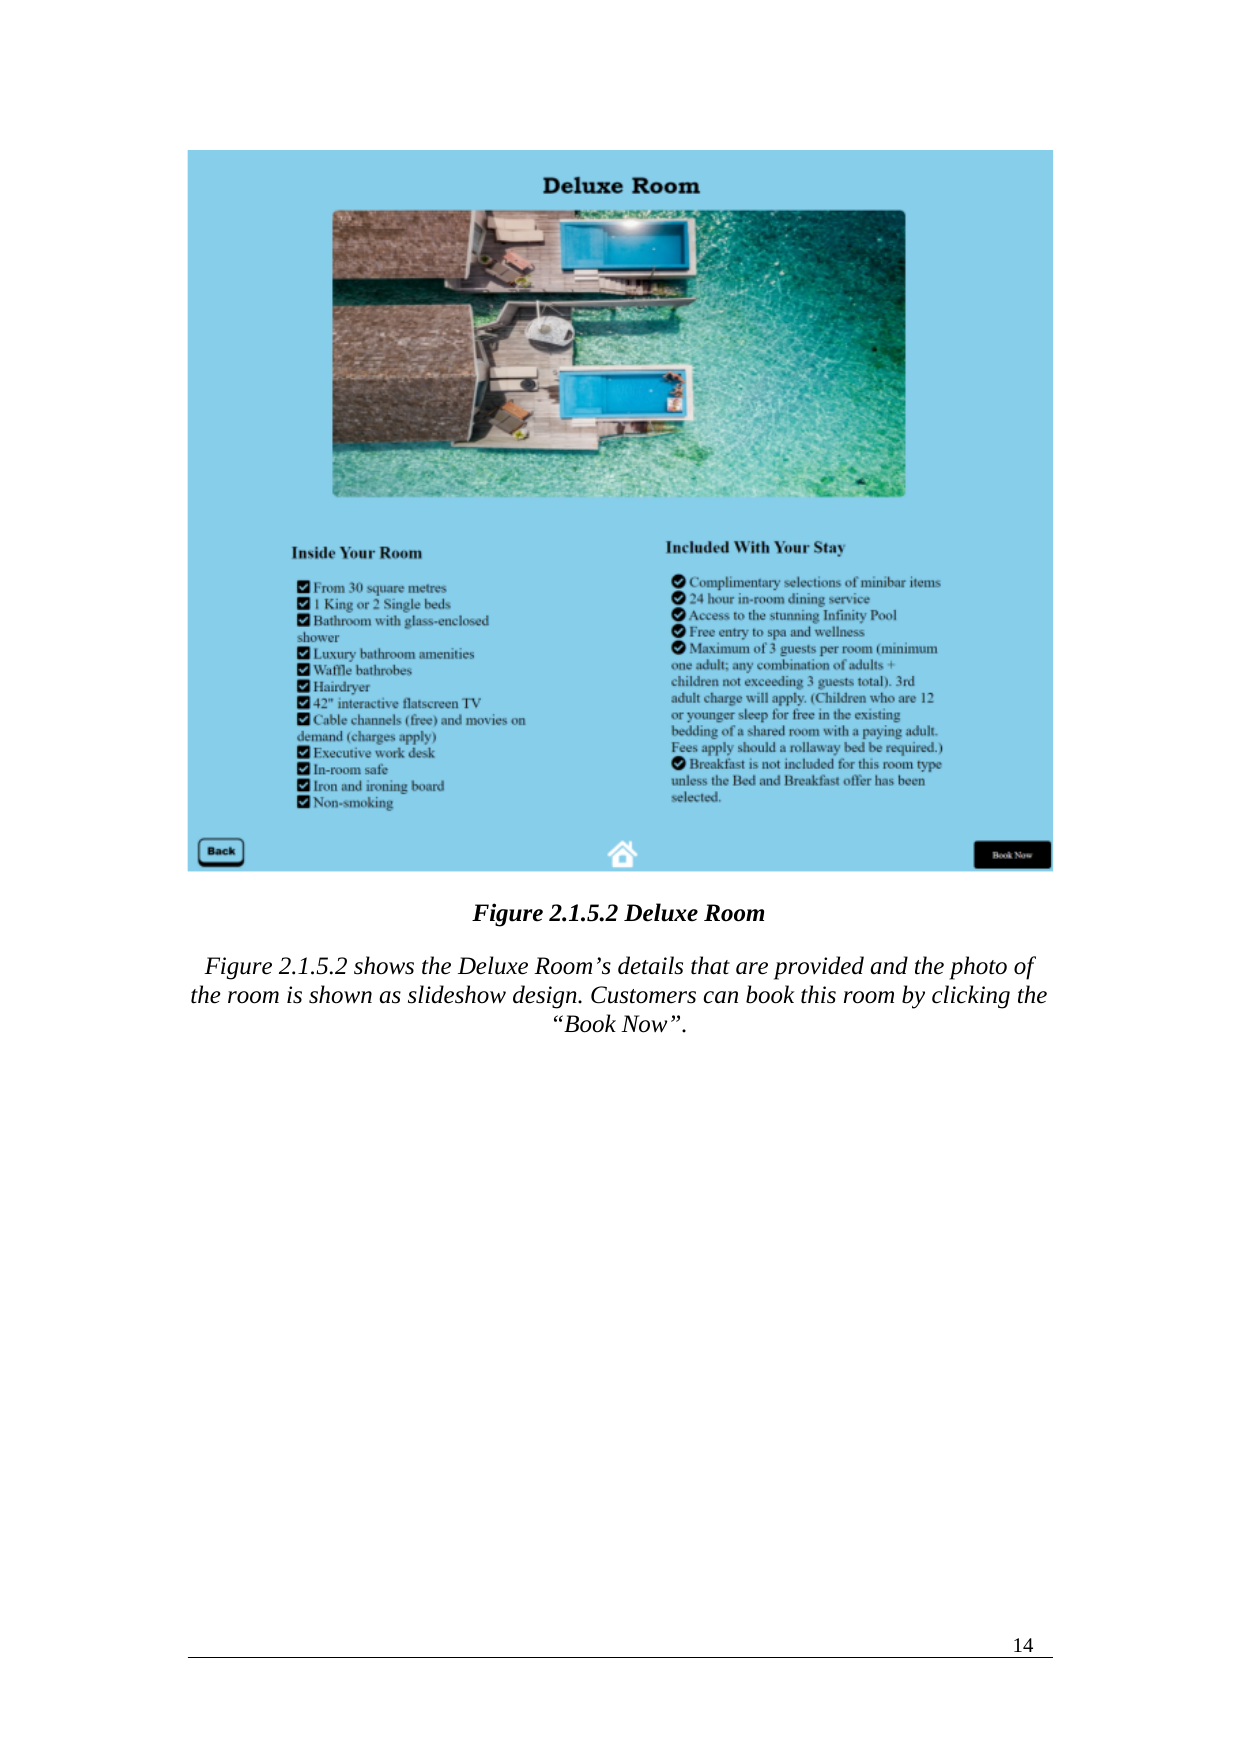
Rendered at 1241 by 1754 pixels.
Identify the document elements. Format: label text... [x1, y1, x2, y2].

picture [187, 150, 1054, 873]
text Figure 2.1.5.2 Deluxe Room [187, 898, 1053, 926]
text Figure 2.1.5.2 shows the Deluxe Room’s details that are provided and the photo of the room is shown as slideshow design. Customers can book this room by clicking the “Book Now”. [187, 951, 1053, 1038]
